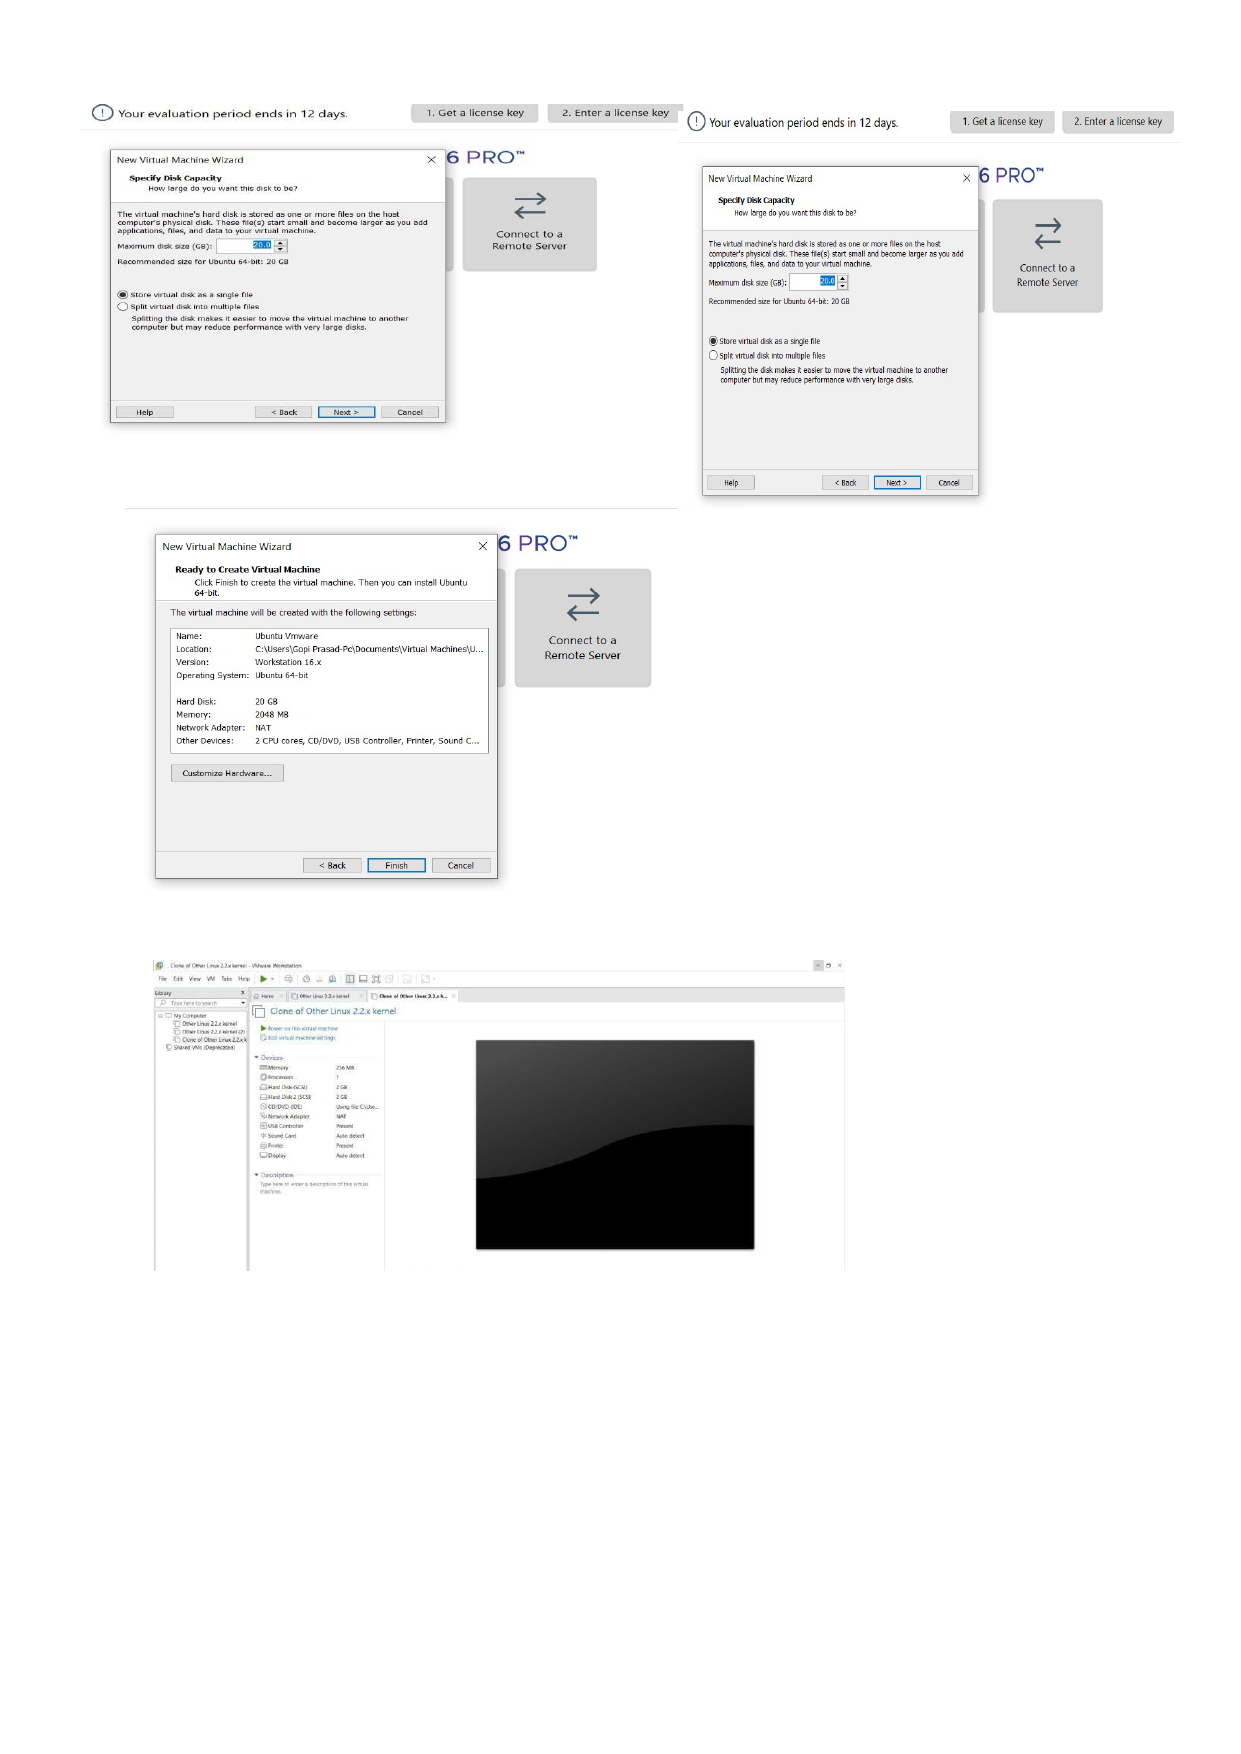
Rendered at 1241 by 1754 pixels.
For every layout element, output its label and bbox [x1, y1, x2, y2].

picture [153, 960, 845, 1271]
picture [80, 104, 1181, 893]
